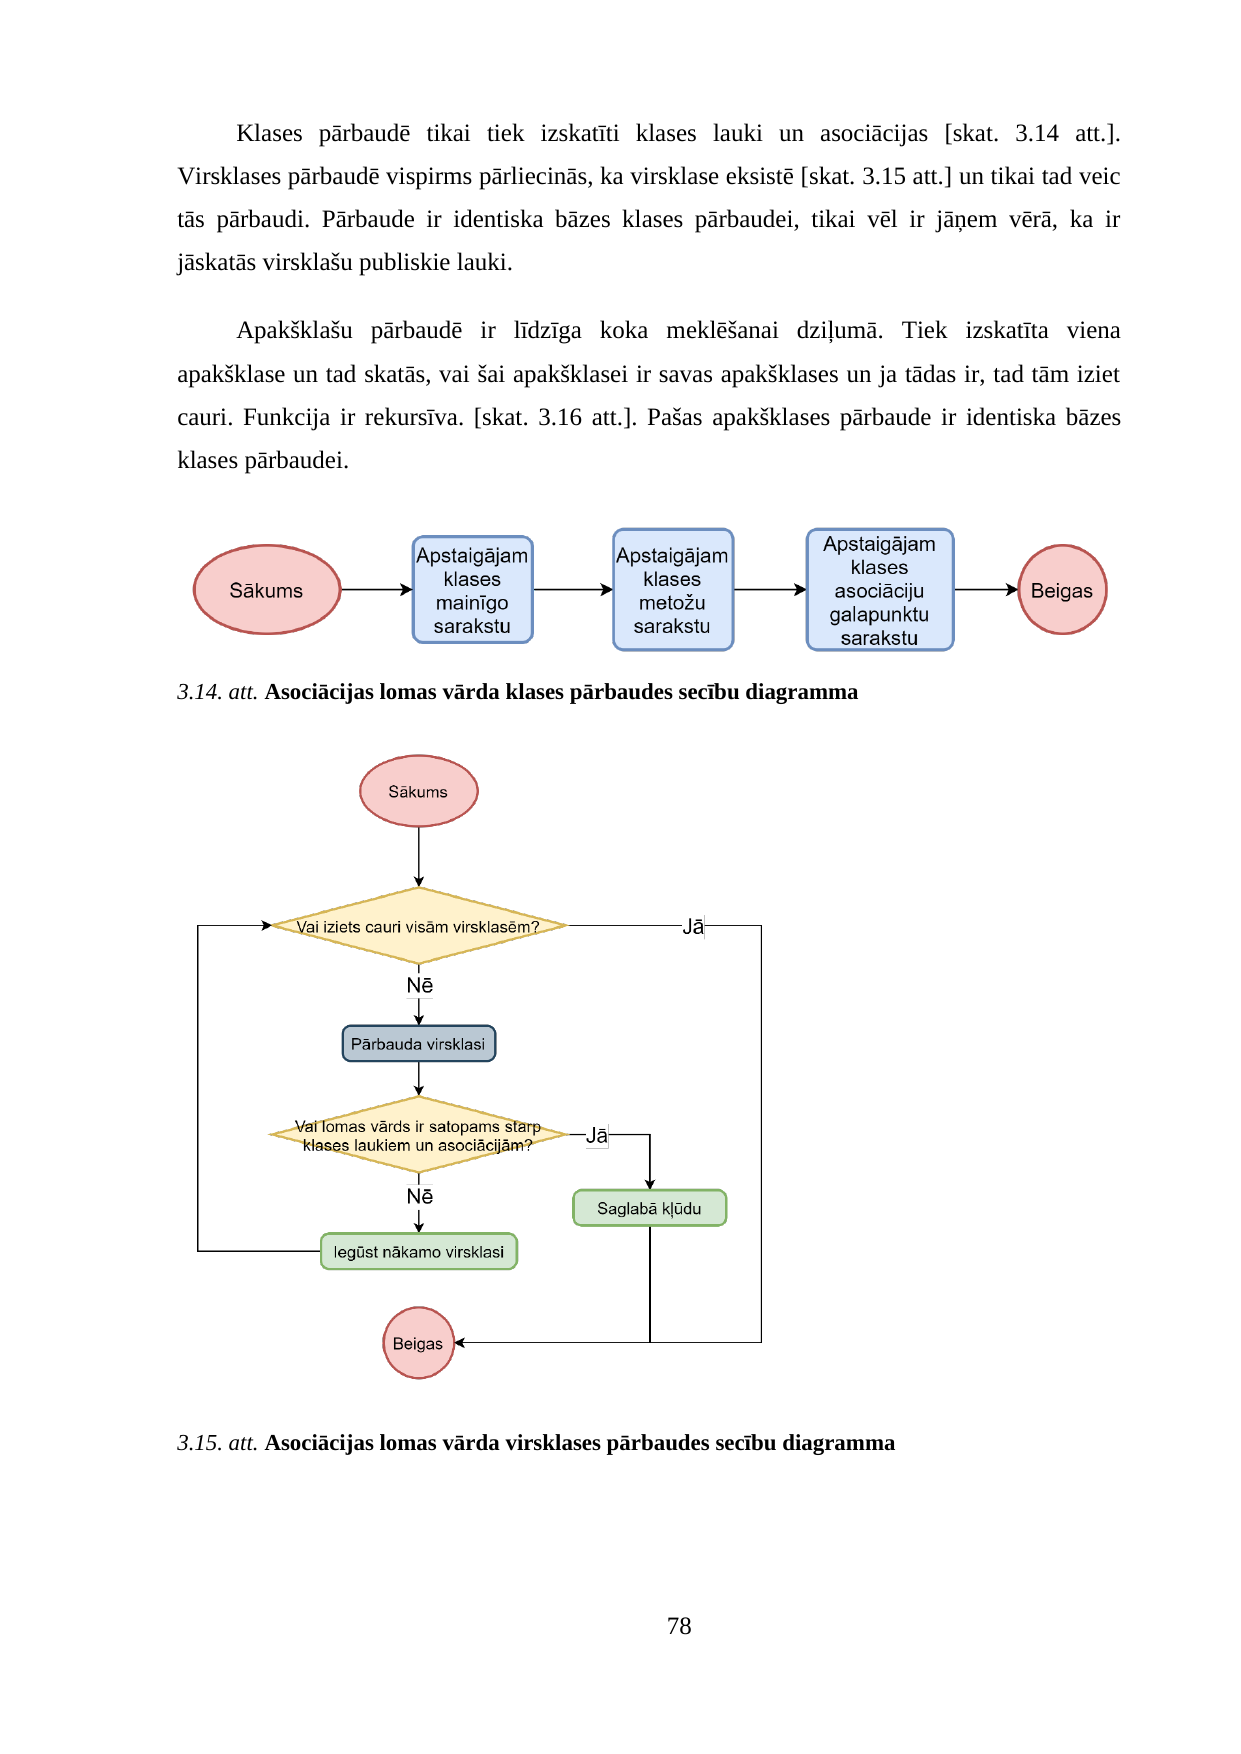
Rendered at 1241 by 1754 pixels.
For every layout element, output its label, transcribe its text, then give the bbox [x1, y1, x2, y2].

picture [177, 742, 784, 1390]
picture [177, 513, 1123, 665]
text 3.15. att. Asociācijas lomas vārda virsklases pārbaudes secību diagramma [177, 1429, 1122, 1455]
text Apakšklašu pārbaudē ir līdzīga koka meklēšanai dziļumā. Tiek izskatīta viena apakšklase un tad skatās, vai šai apakšklasei ir savas apakšklases un ja tādas ir, tad tām iziet cauri. Funkcija ir rekursīva. [skat. 3.16 att.]. Pašas apakšklases pārbaude ir identiska bāzes klases pārbaudei. [177, 316, 1122, 474]
text 3.14. att. Asociācijas lomas vārda klases pārbaudes secību diagramma [177, 665, 1122, 704]
text Klases pārbaudē tikai tiek izskatīti klases lauki un asociācijas [skat. 3.14 att.]. Virsklases pārbaudē vispirms pārliecinās, ka virsklase eksistē [skat. 3.15 att.] un tikai tad veic tās pārbaudi. Pārbaude ir identiska bāzes klases pārbaudei, tikai vēl ir jāņem vērā, ka ir jāskatās virsklašu publiskie lauki. [177, 118, 1122, 276]
